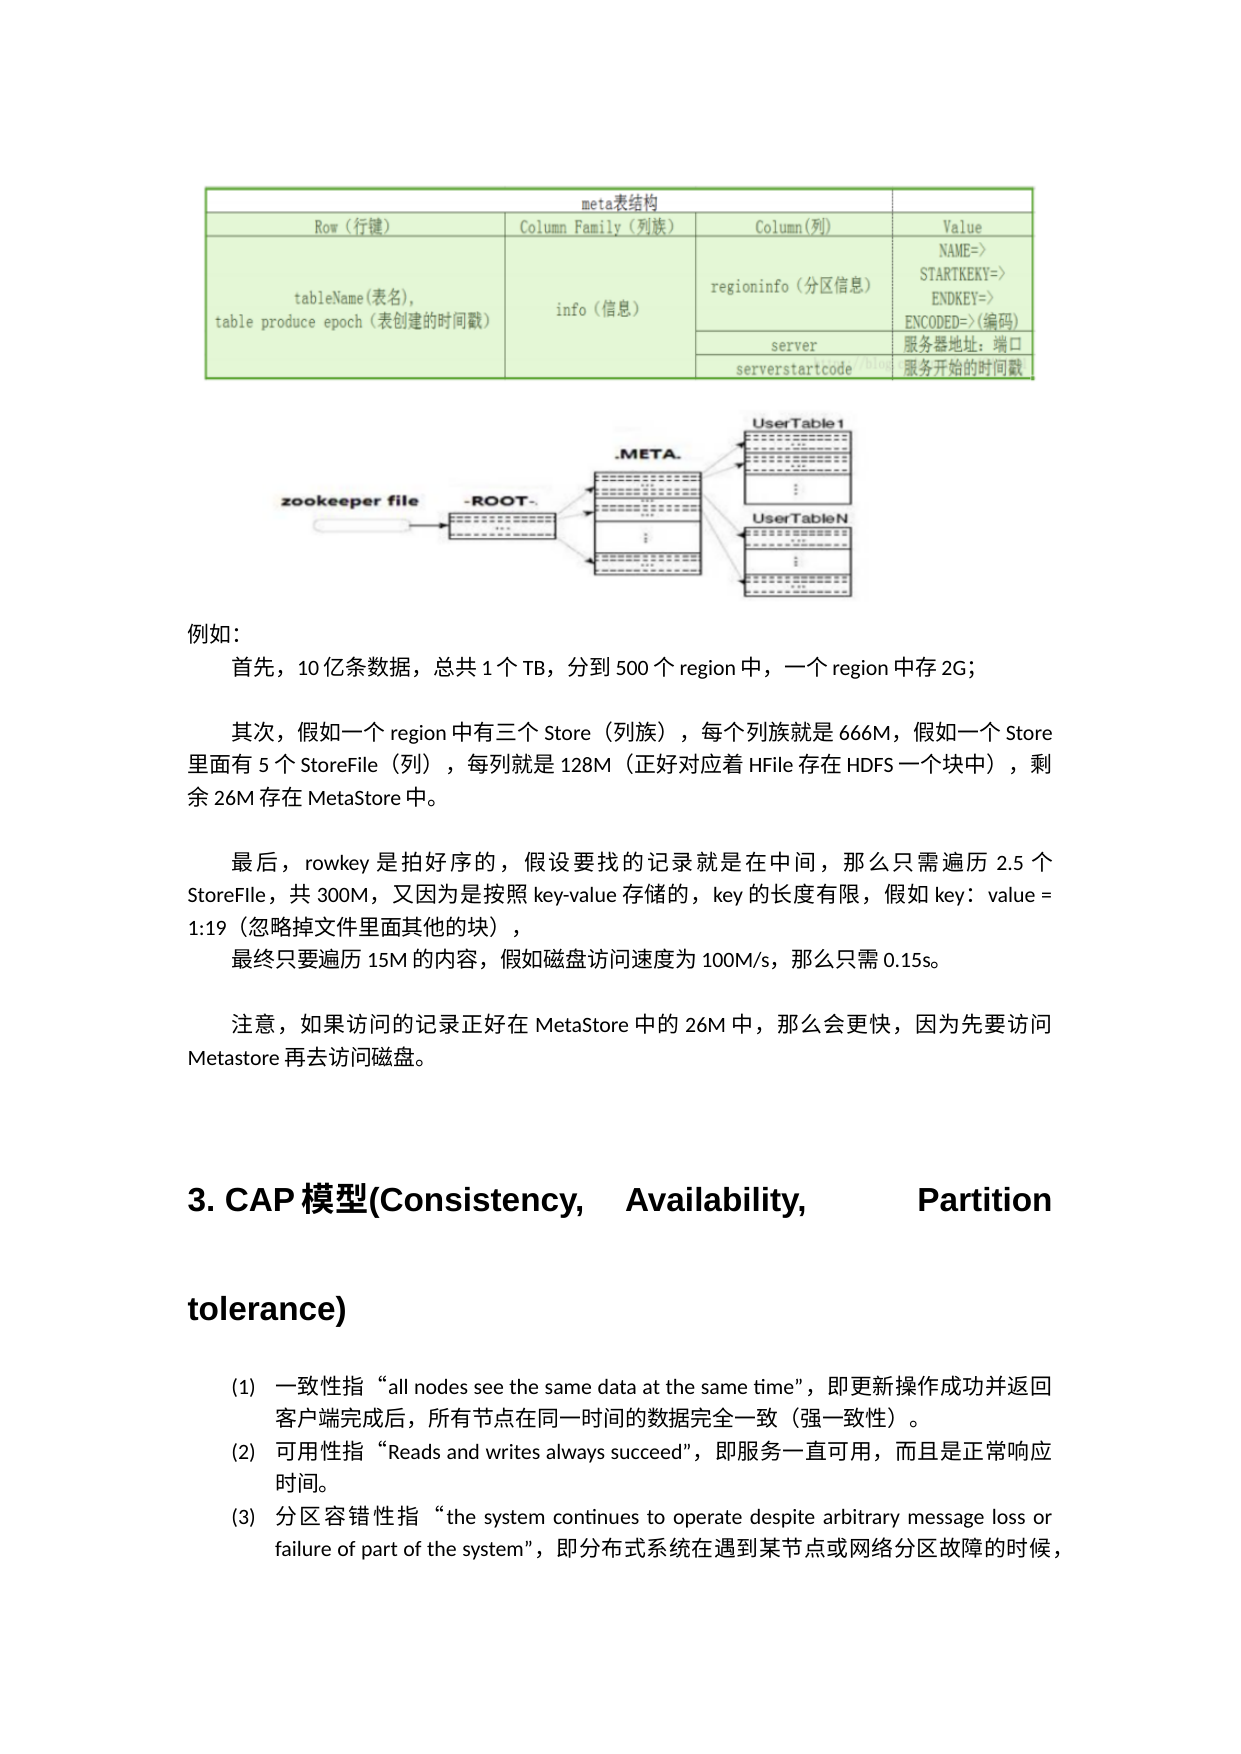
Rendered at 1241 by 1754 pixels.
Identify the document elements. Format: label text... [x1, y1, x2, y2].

text 其次，假如一个region中有三个Store（列族），每个列族就是666M，假如一个Store里面有5个StoreFile（列），每列就是128M（正好对应着HFile存在HDFS一个块中），剩余26M存在MetaStore中。 [187, 714, 1053, 812]
text 最终只要遍历15M的内容，假如磁盘访问速度为100M/s，那么只需0.15s。 [187, 942, 1053, 974]
text 最后，rowkey是拍好序的，假设要找的记录就是在中间，那么只需遍历2.5个StoreFIle，共300M，又因为是按照key-value存储的，key的长度有限，假如key：value = 1:19（忽略掉文件里面其他的块）， [187, 844, 1053, 942]
text 例如： [187, 617, 1053, 649]
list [231, 1526, 1053, 1591]
picture [187, 162, 1052, 605]
list 一致性指“all nodes see the same data at the same time”，即更新操作成功并返回客户端完成后，所有节点在同一时间的数据完全一致（强一致性）。 [231, 1396, 1053, 1461]
text 首先，10亿条数据，总共1个TB，分到500个region中，一个region中存2G； [187, 649, 1053, 682]
subtitle CAP模型(Consistency, Availability, Partition tolerance) [187, 1164, 1053, 1341]
text 注意，如果访问的记录正好在MetaStore中的26M中，那么会更快，因为先要访问Metastore再去访问磁盘。 [187, 1007, 1053, 1072]
list 可用性指“Reads and writes always succeed”，即服务一直可用，而且是正常响应时间。 [231, 1461, 1053, 1526]
